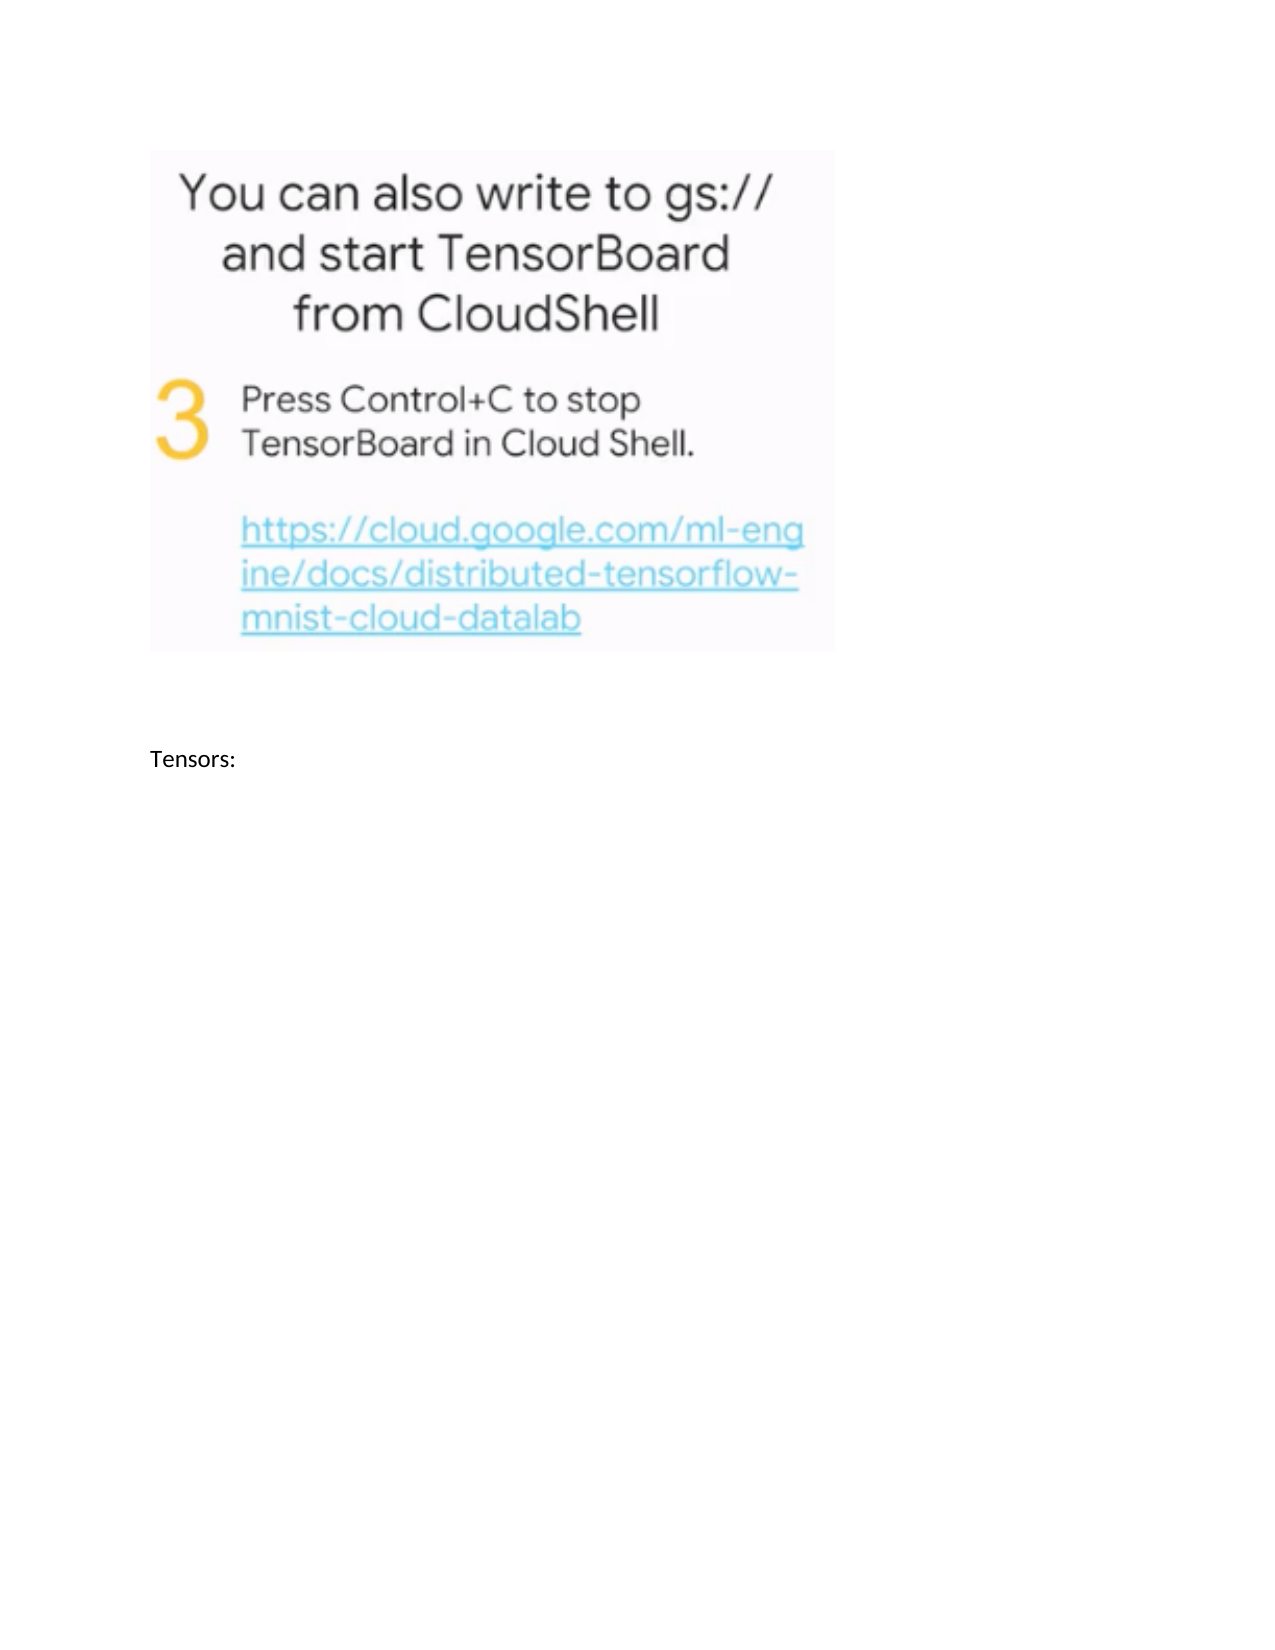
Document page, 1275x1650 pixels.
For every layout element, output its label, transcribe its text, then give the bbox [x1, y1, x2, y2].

picture [150, 150, 836, 652]
text Tensors: [150, 744, 1125, 774]
